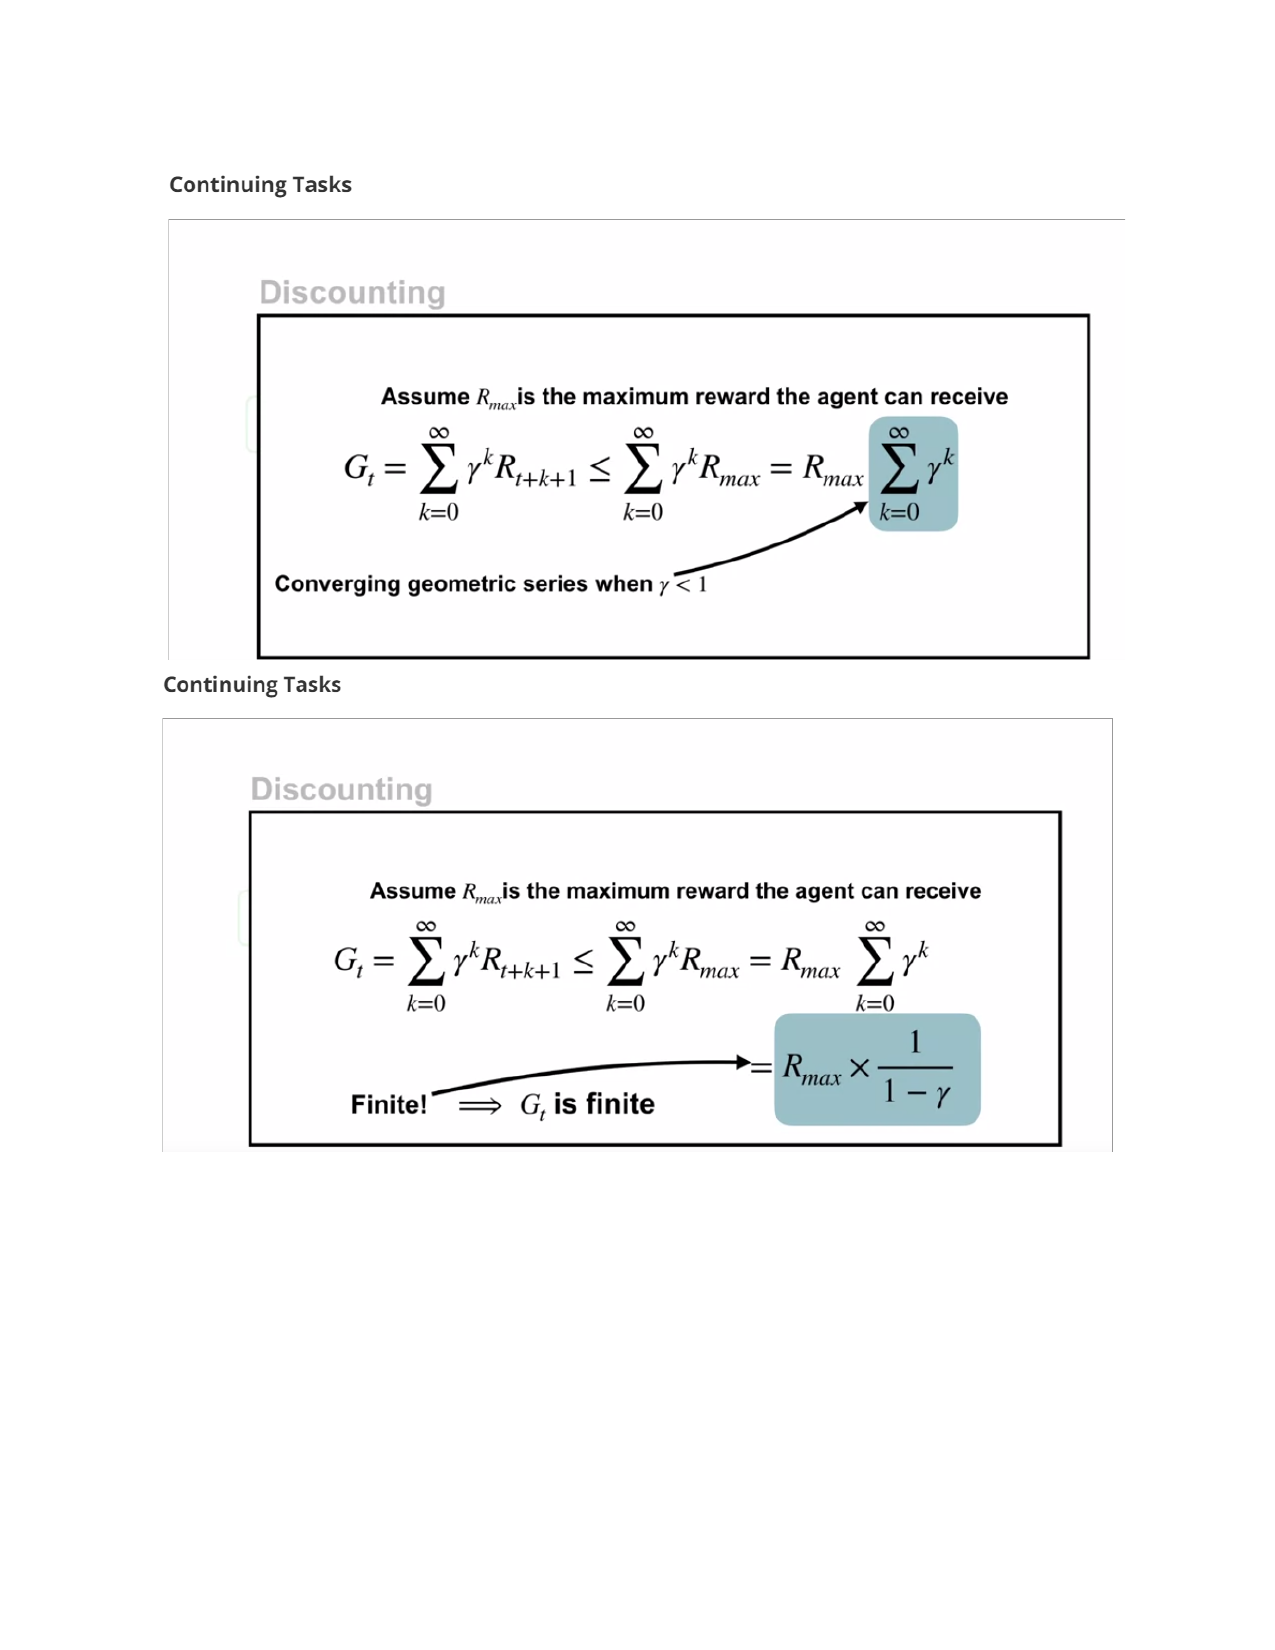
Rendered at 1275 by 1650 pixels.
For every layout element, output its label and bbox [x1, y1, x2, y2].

picture [150, 150, 1125, 660]
picture [150, 661, 1125, 1152]
